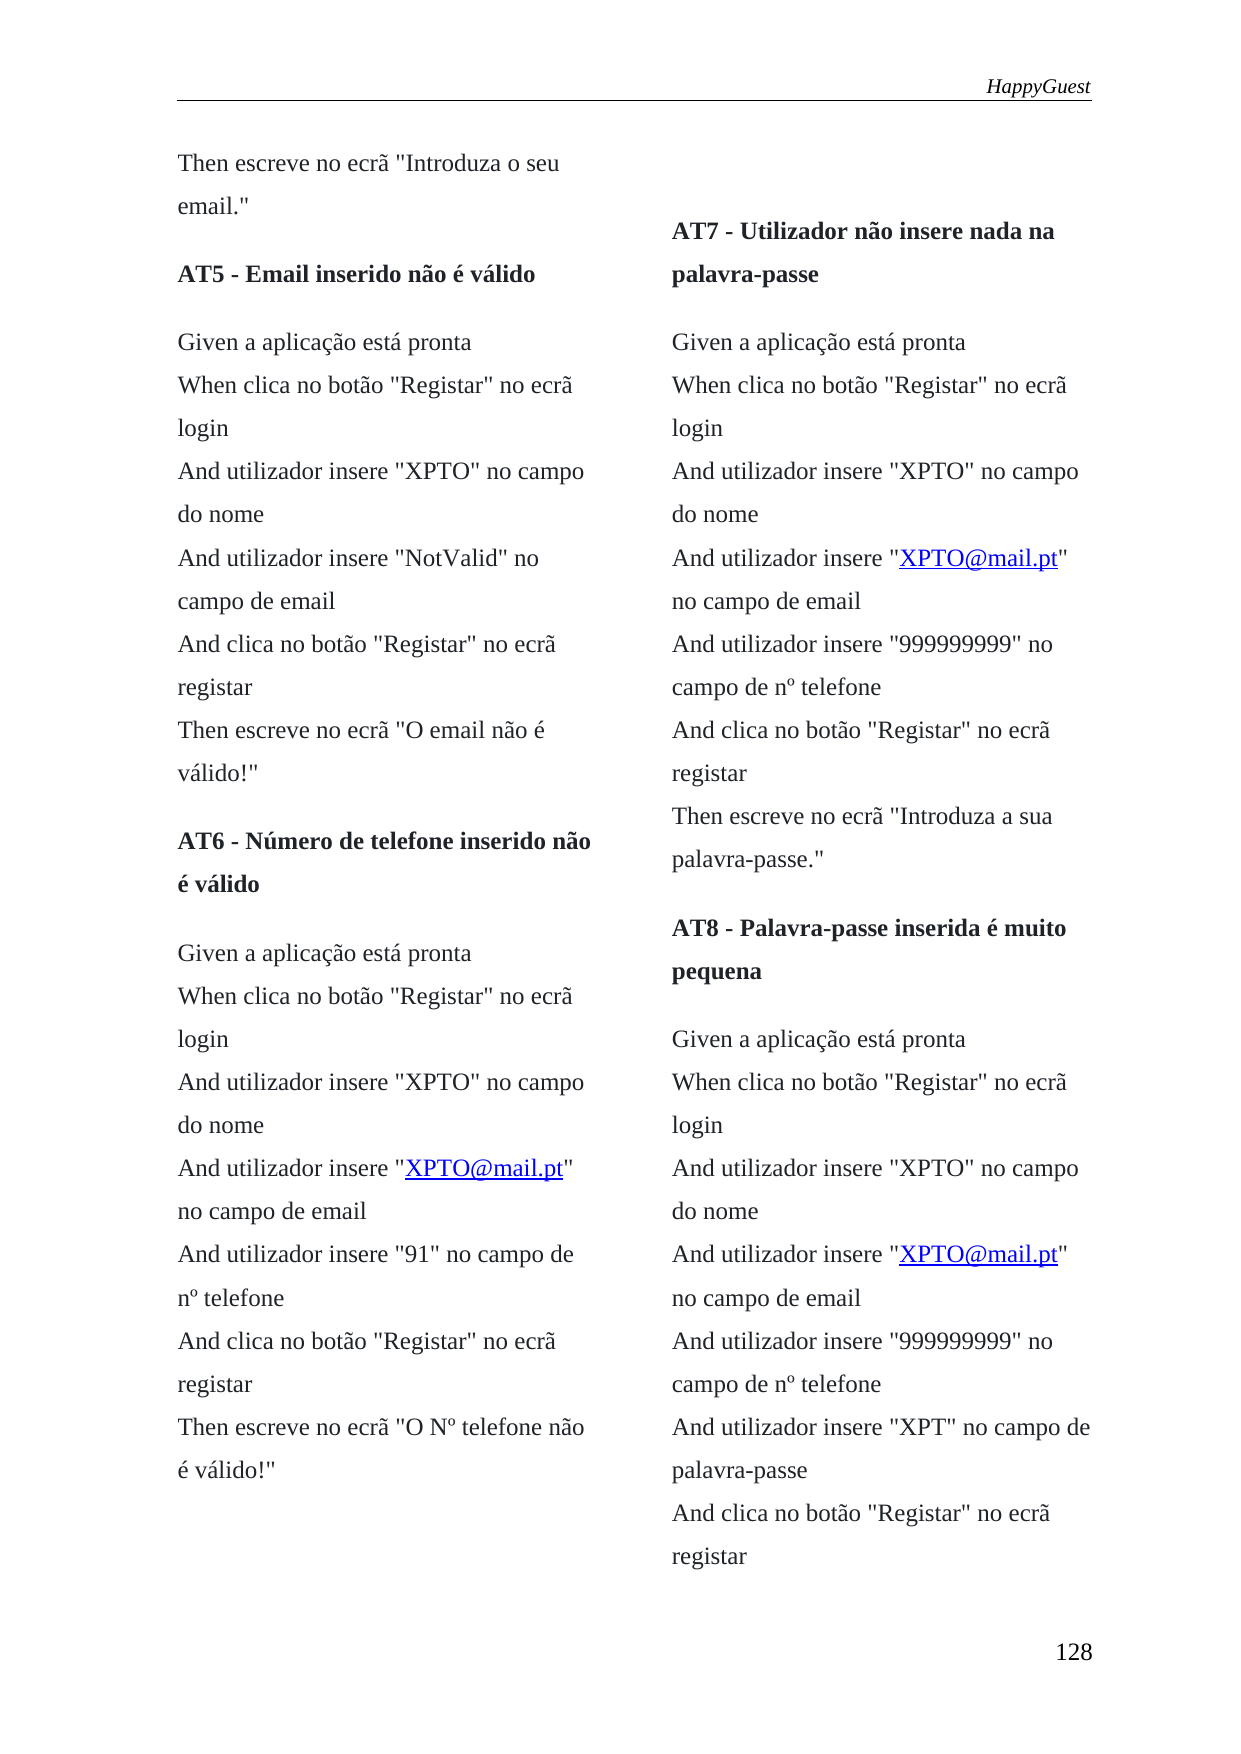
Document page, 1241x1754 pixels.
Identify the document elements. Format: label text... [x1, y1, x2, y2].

text AT5 - Email inserido não é válido [177, 259, 598, 288]
text Given a aplicação está pronta When clica no botão "Registar" no ecrã login And utilizador insere "XPTO" no campo do nome And utilizador insere "XPTO@mail.pt" no campo de email And utilizador insere "91" no campo de nº telefone And clica no botão "Registar" no ecrã registar Then escreve no ecrã "O Nº telefone não é válido!" [177, 938, 598, 1484]
text AT7 - Utilizador não insere nada na palavra-passe [672, 216, 1092, 288]
text AT6 - Número de telefone inserido não é válido [177, 826, 598, 898]
text Given a aplicação está pronta When clica no botão "Registar" no ecrã login And utilizador insere "XPTO" no campo do nome And utilizador insere "NotValid" no campo de email And clica no botão "Registar" no ecrã registar Then escreve no ecrã "O email não é válido!" [177, 327, 598, 787]
text Given a aplicação está pronta When clica no botão "Registar" no ecrã login And utilizador insere "XPTO" no campo do nome And utilizador insere "XPTO@mail.pt" no campo de email And utilizador insere "999999999" no campo de nº telefone And clica no botão "Registar" no ecrã registar Then escreve no ecrã "Introduza a sua palavra-passe." [672, 327, 1092, 873]
text AT8 - Palavra-passe inserida é muito pequena [672, 913, 1092, 984]
